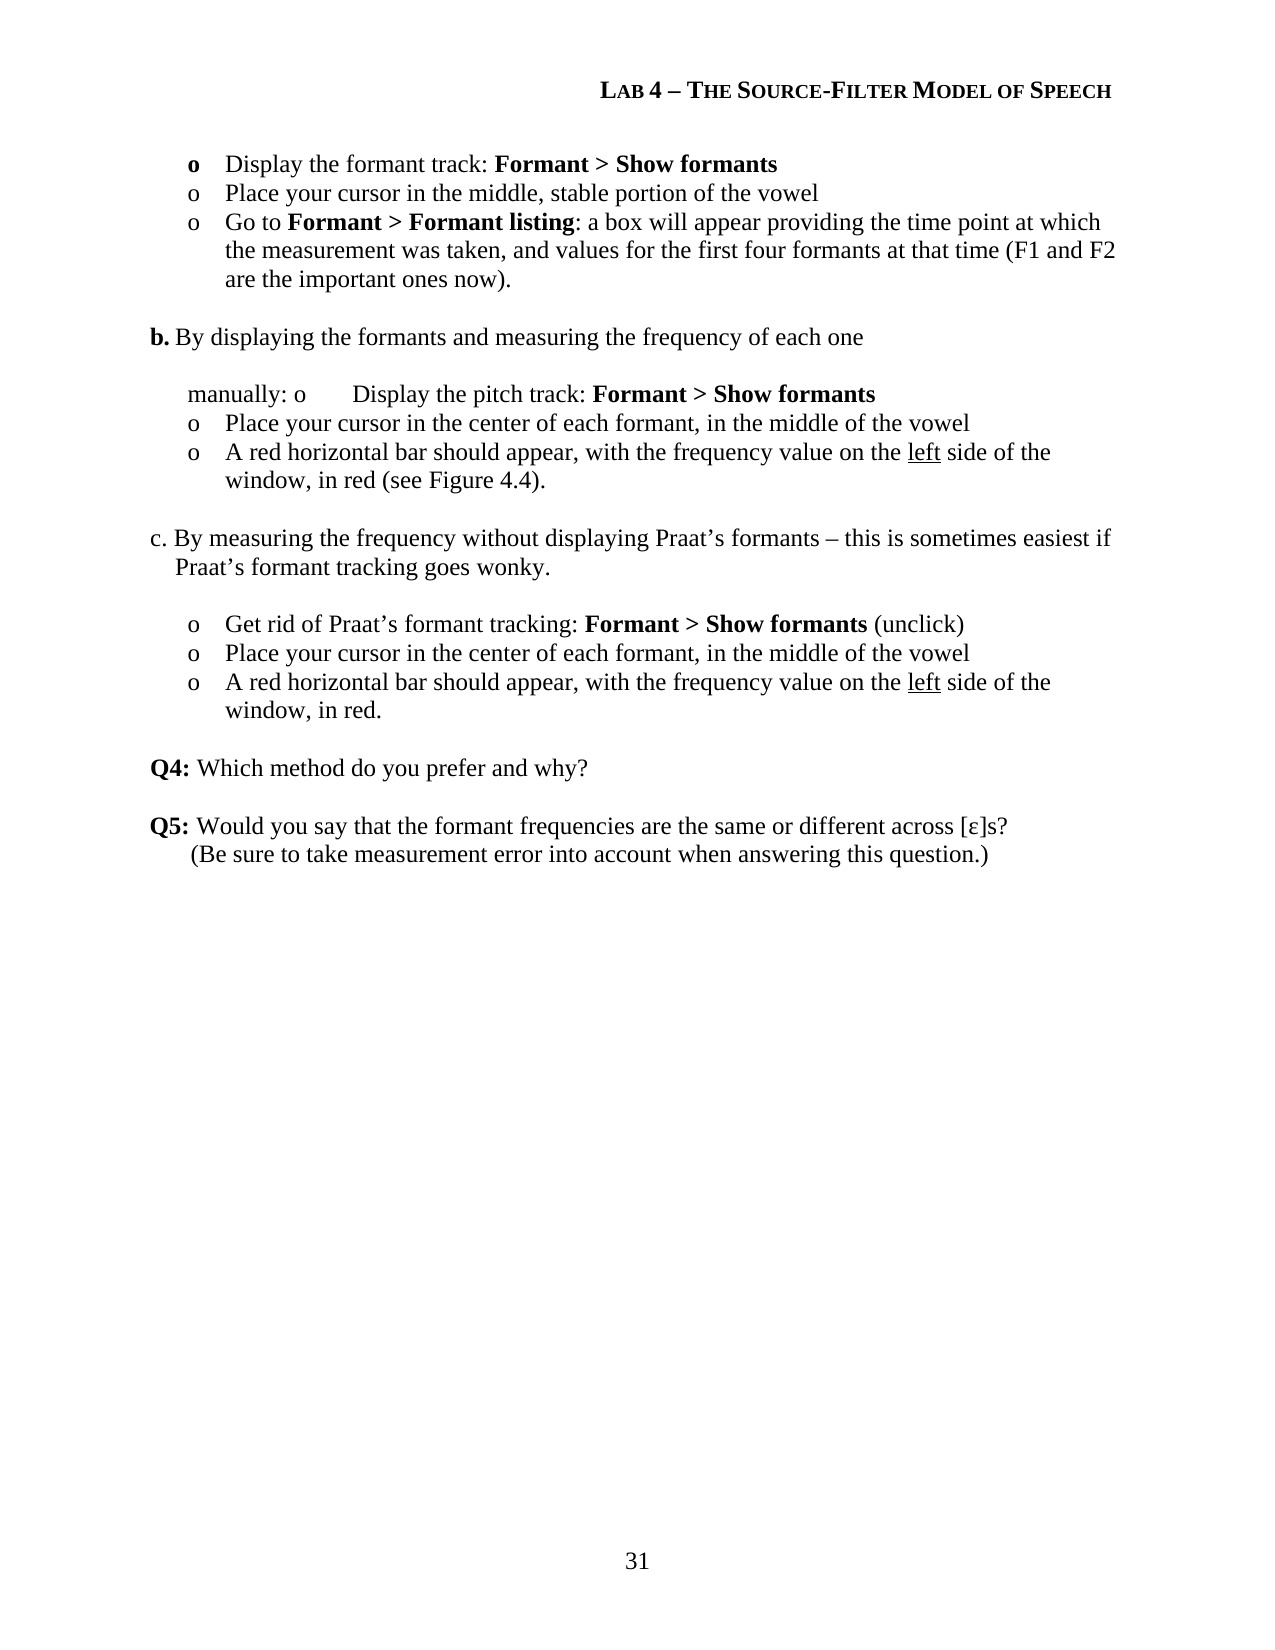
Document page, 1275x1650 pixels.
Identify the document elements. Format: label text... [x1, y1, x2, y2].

list By measuring the frequency without displaying Praat’s formants – this is sometimes easiest if Praat’s formant tracking goes wonky. [150, 523, 1112, 581]
list Display the formant track: Formant > Show formants [187, 149, 1156, 178]
list A red horizontal bar should appear, with the frequency value on the left side of the window, in red. [187, 667, 1051, 724]
text Q4: Which method do you prefer and why? [150, 753, 1156, 782]
list Get rid of Praat’s formant tracking: Formant > Show formants (unclick) [187, 609, 1156, 638]
list By displaying the formants and measuring the frequency of each one manually: o Display the pitch track: Formant > Show formants [150, 293, 970, 408]
text Q5: Would you say that the formant frequencies are the same or different across [ɛ]s? (Be sure to take measurement error into account when answering this question.) [149, 811, 1042, 868]
list Place your cursor in the center of each formant, in the middle of the vowel [187, 638, 1156, 667]
list A red horizontal bar should appear, with the frequency value on the left side of the window, in red (see Figure 4.4). [187, 437, 1051, 494]
list Go to Formant > Formant listing: a box will appear providing the time point at which the measurement was taken, and values for the first four formants at that time (F1 and F2 are the important ones now). [187, 207, 1116, 293]
list Place your cursor in the middle, stable portion of the vowel [187, 178, 1156, 207]
list Place your cursor in the center of each formant, in the middle of the vowel [187, 408, 1156, 437]
text LAB 4 – THE SOURCE-FILTER MODEL OF SPEECH [600, 75, 1156, 104]
